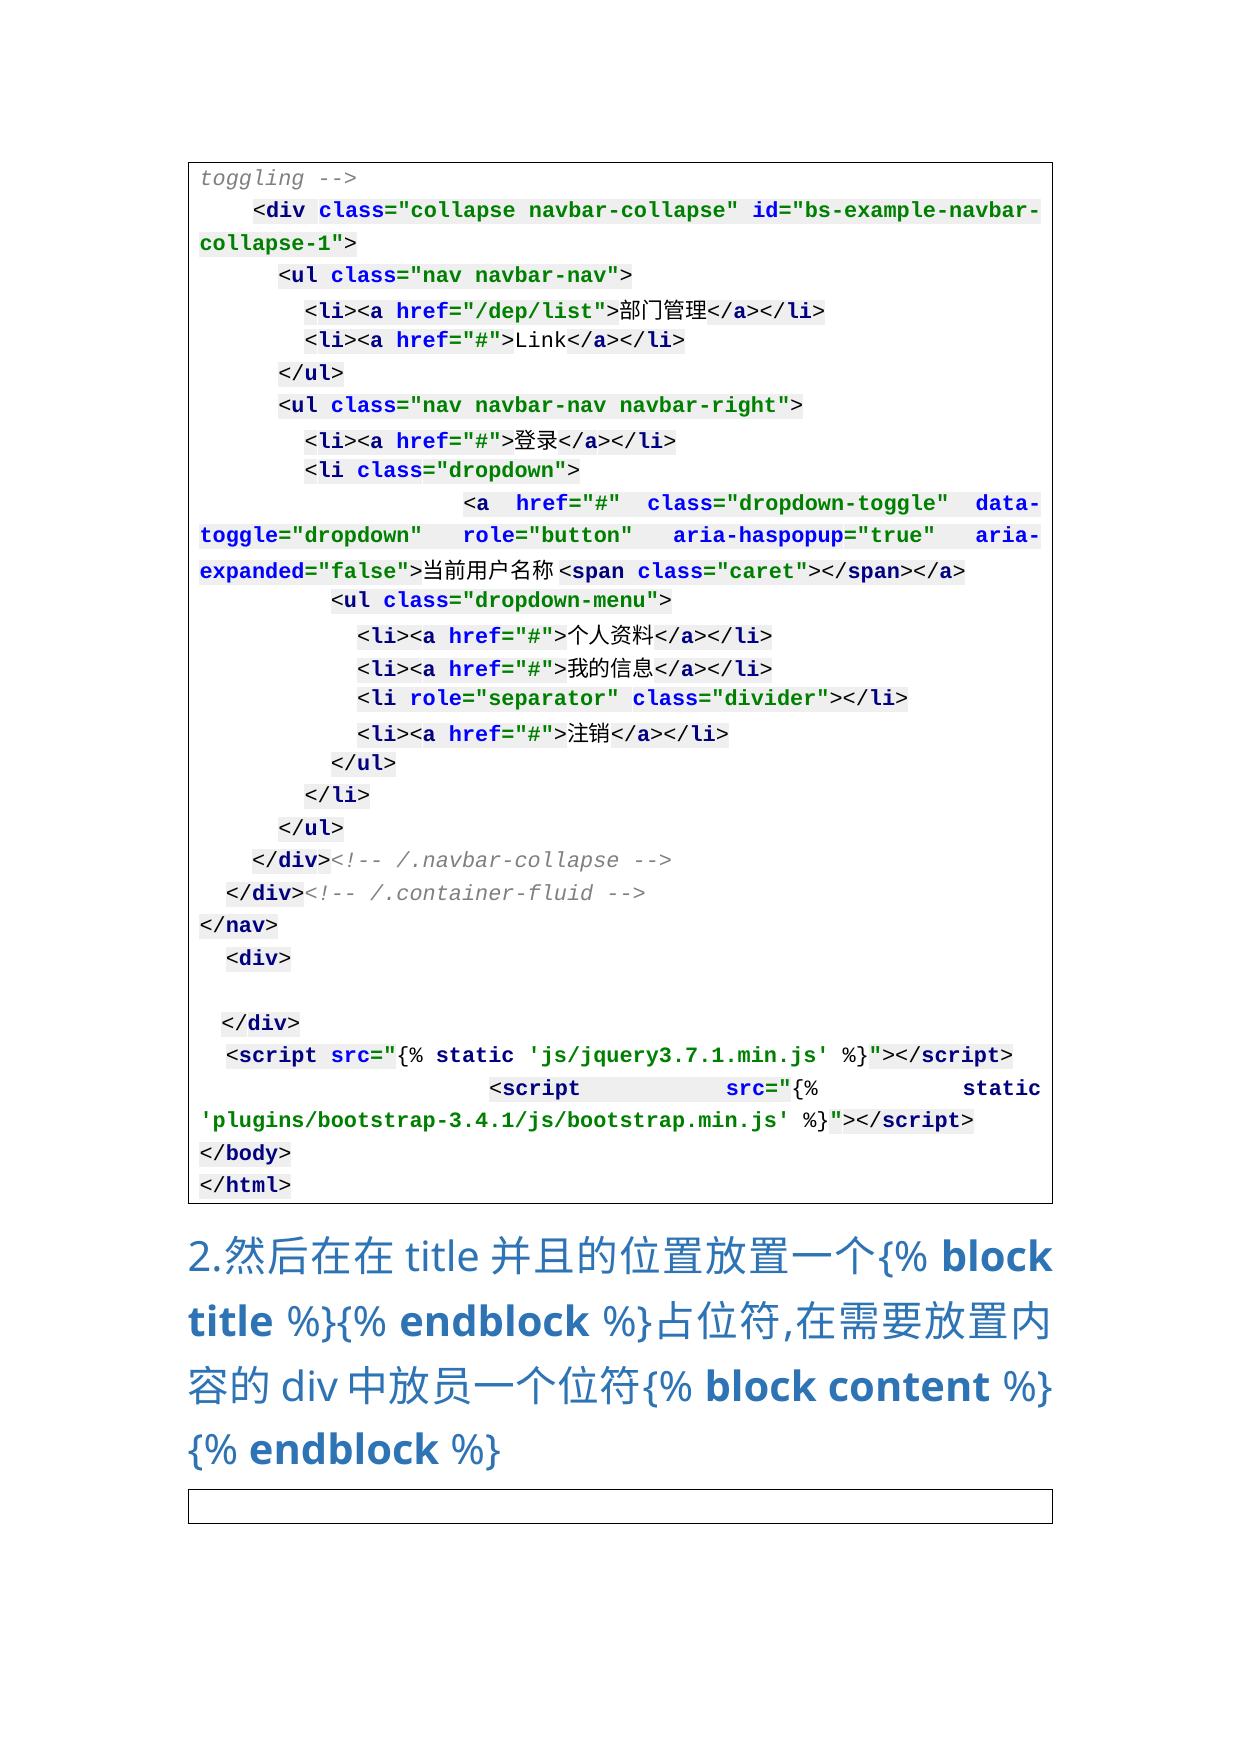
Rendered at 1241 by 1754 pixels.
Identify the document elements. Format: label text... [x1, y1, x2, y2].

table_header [189, 163, 1052, 1203]
table_header [189, 1490, 1052, 1523]
subtitle 2.然后在在title并且的位置放置一个{% block title %}{% endblock %}占位符,在需要放置内容的div中放员一个位符{% block content %} {% endblock %} [187, 1221, 1053, 1481]
